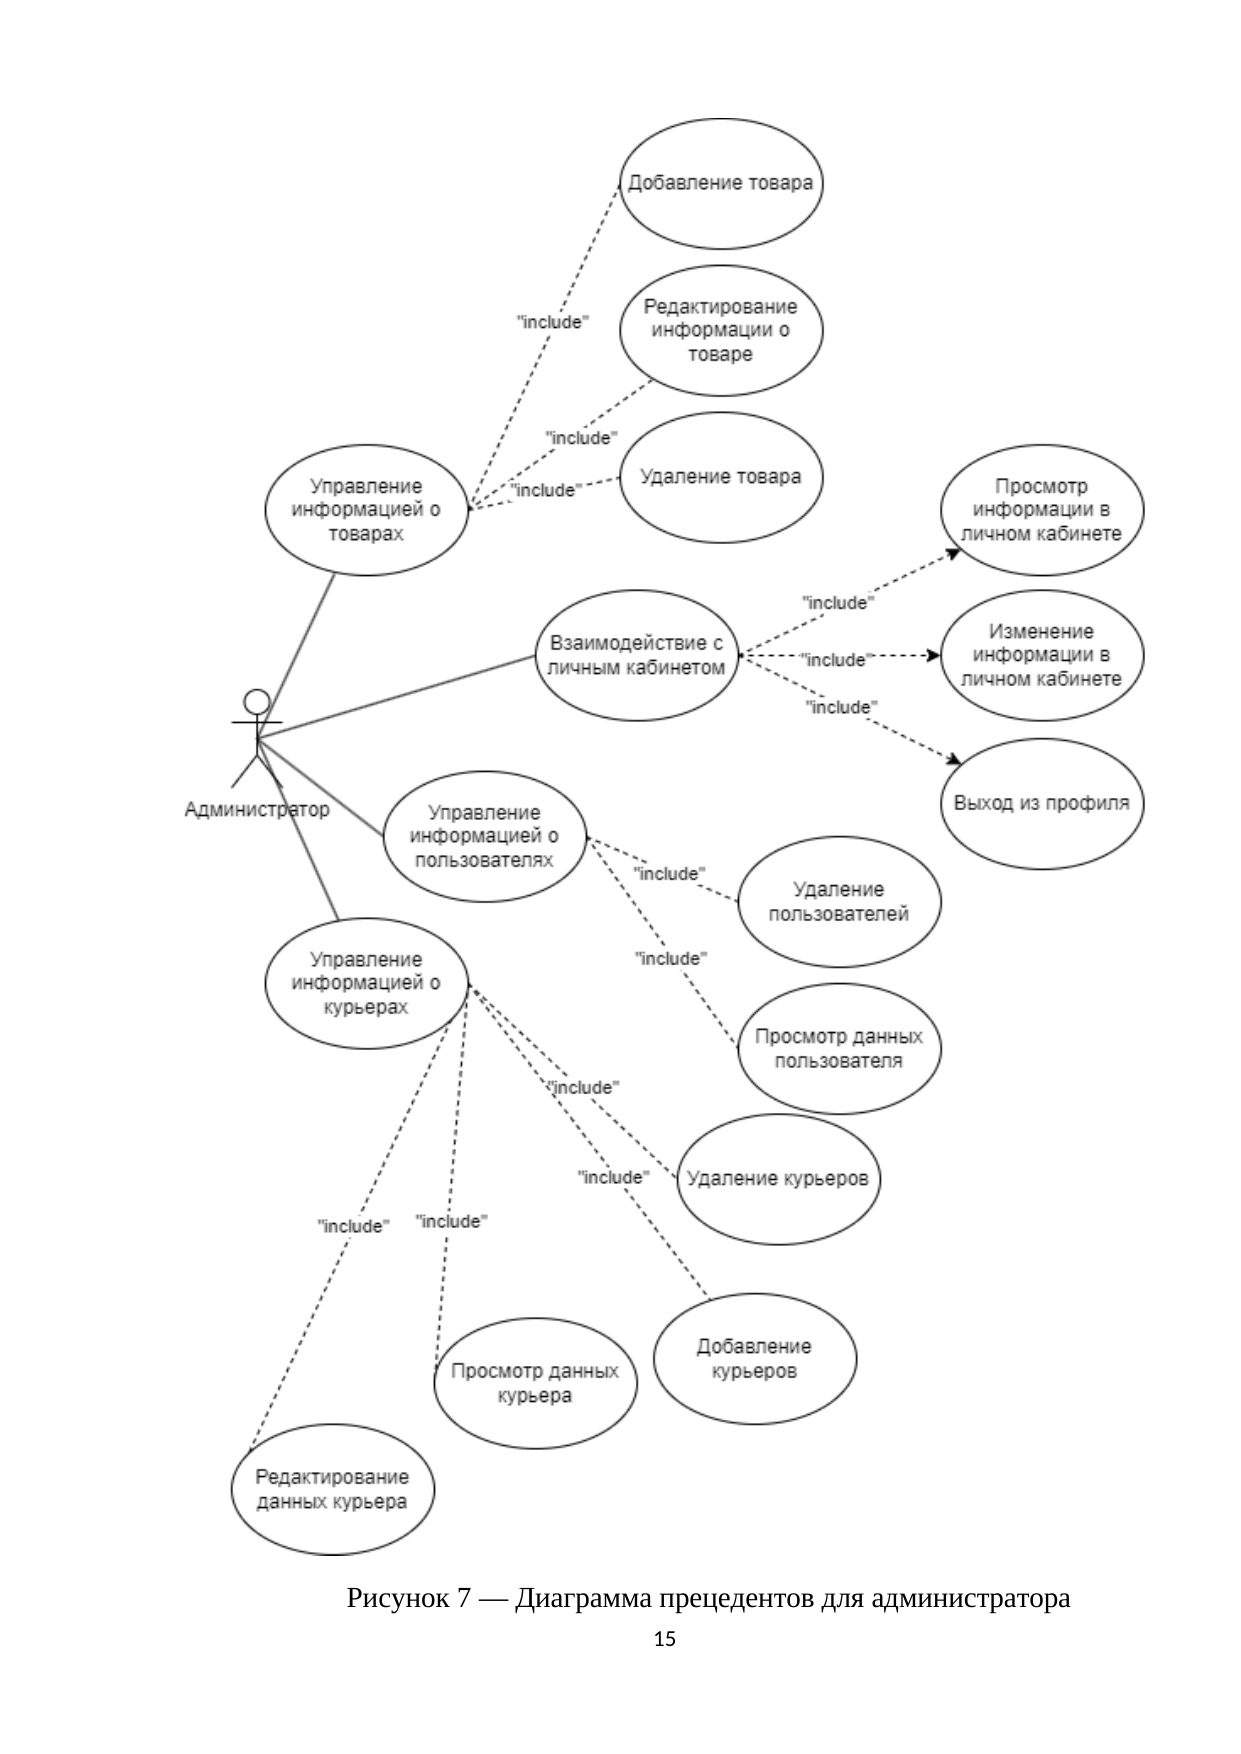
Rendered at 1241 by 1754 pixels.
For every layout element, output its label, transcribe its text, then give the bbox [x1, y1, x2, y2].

picture [184, 118, 1145, 1556]
text — Диаграмма прецедентов для администратора [214, 1580, 1152, 1614]
